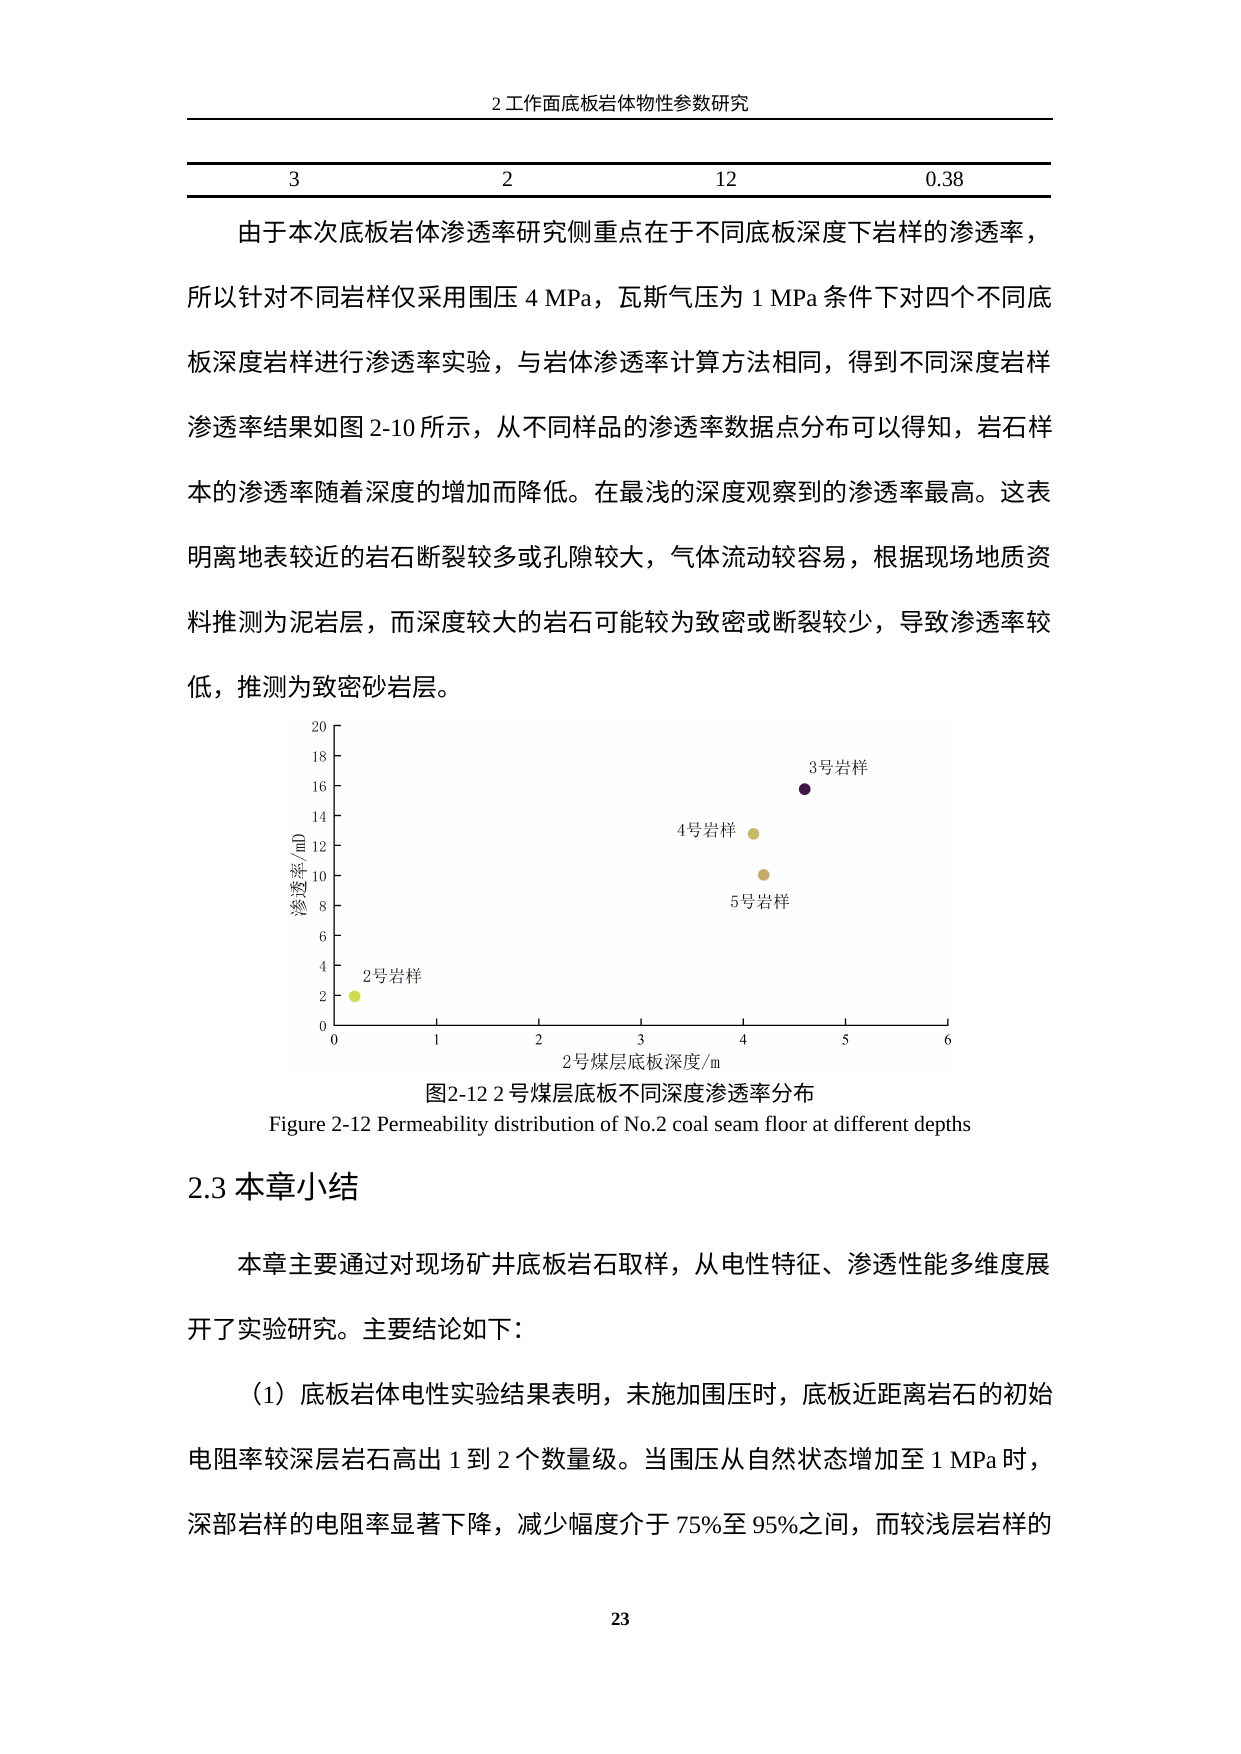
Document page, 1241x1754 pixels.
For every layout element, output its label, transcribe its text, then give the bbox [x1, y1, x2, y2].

table_cell 3 [187, 165, 401, 194]
table_cell 0.38 [838, 165, 1051, 194]
text Figure - Permeability distribution of No.2 coal seam floor at different depths [187, 1108, 1053, 1140]
table_cell 12 [614, 165, 838, 194]
text 由于本次底板岩体渗透率研究侧重点在于不同底板深度下岩样的渗透率，所以针对不同岩样仅采用围压4 MPa，瓦斯气压为1 MPa条件下对四个不同底板深度岩样进行渗透率实验，与岩体渗透率计算方法相同，得到不同深度岩样渗透率结果如图2-10所示，从不同样品的渗透率数据点分布可以得知，岩石样本的渗透率随着深度的增加而降低。在最浅的深度观察到的渗透率最高。这表明离地表较近的岩石断裂较多或孔隙较大，气体流动较容易，根据现场地质资料推测为泥岩层，而深度较大的岩石可能较为致密或断裂较少，导致渗透率较低，推测为致密砂岩层。 [187, 198, 1053, 718]
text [187, 1360, 1053, 1555]
text 本章主要通过对现场矿井底板岩石取样，从电性特征、渗透性能多维度展开了实验研究。主要结论如下： [187, 1230, 1053, 1360]
table_cell 2 [401, 165, 614, 194]
picture [287, 717, 953, 1072]
list 本章小结（Chapter Summary） [187, 1153, 1053, 1218]
